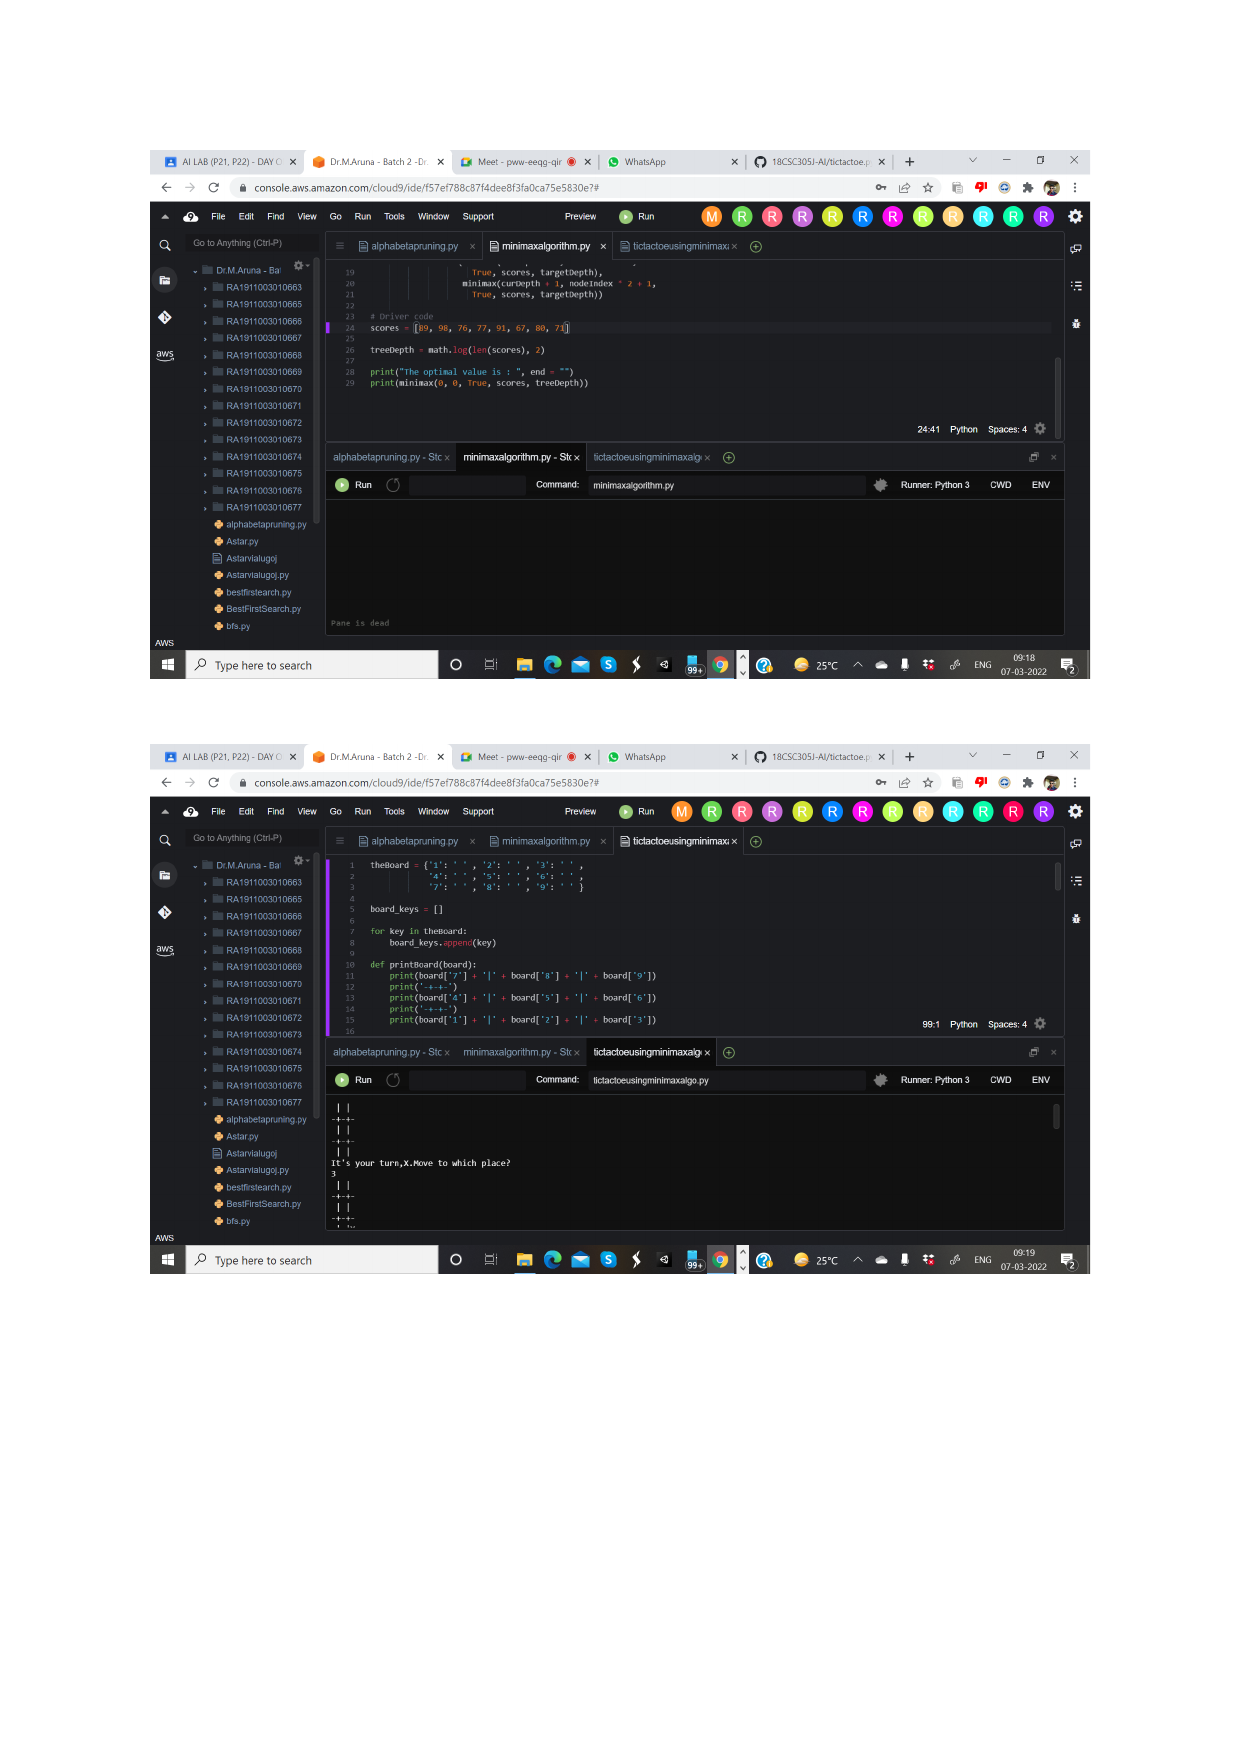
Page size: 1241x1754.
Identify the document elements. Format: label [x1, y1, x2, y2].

picture [150, 150, 1091, 679]
picture [150, 744, 1091, 1274]
